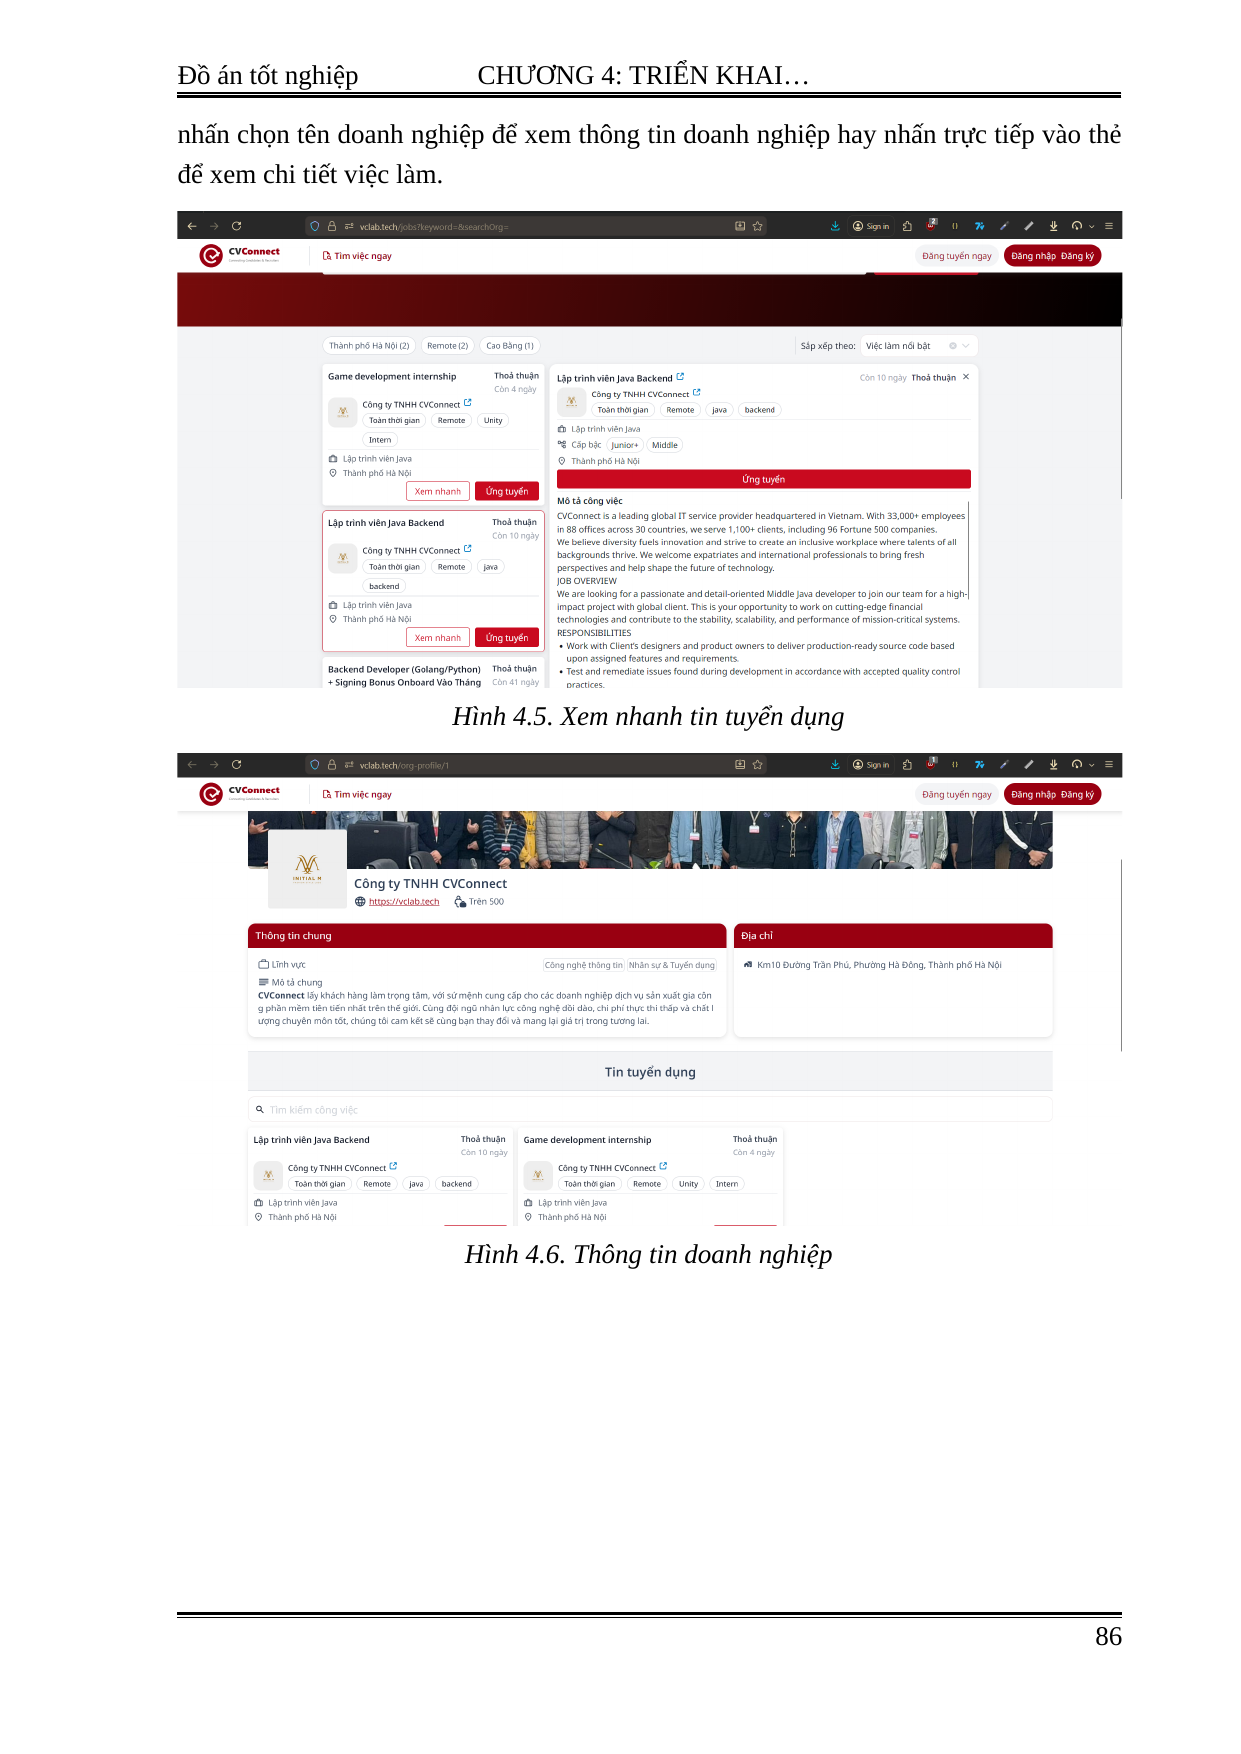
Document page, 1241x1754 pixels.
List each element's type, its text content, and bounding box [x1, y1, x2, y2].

picture [177, 753, 1123, 1226]
text Hình 4.5. Xem nhanh tin tuyển dụng [177, 700, 1122, 731]
text Hình 4.6. Thông tin doanh nghiệp [177, 1238, 1122, 1269]
picture [177, 211, 1123, 688]
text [177, 118, 1122, 190]
